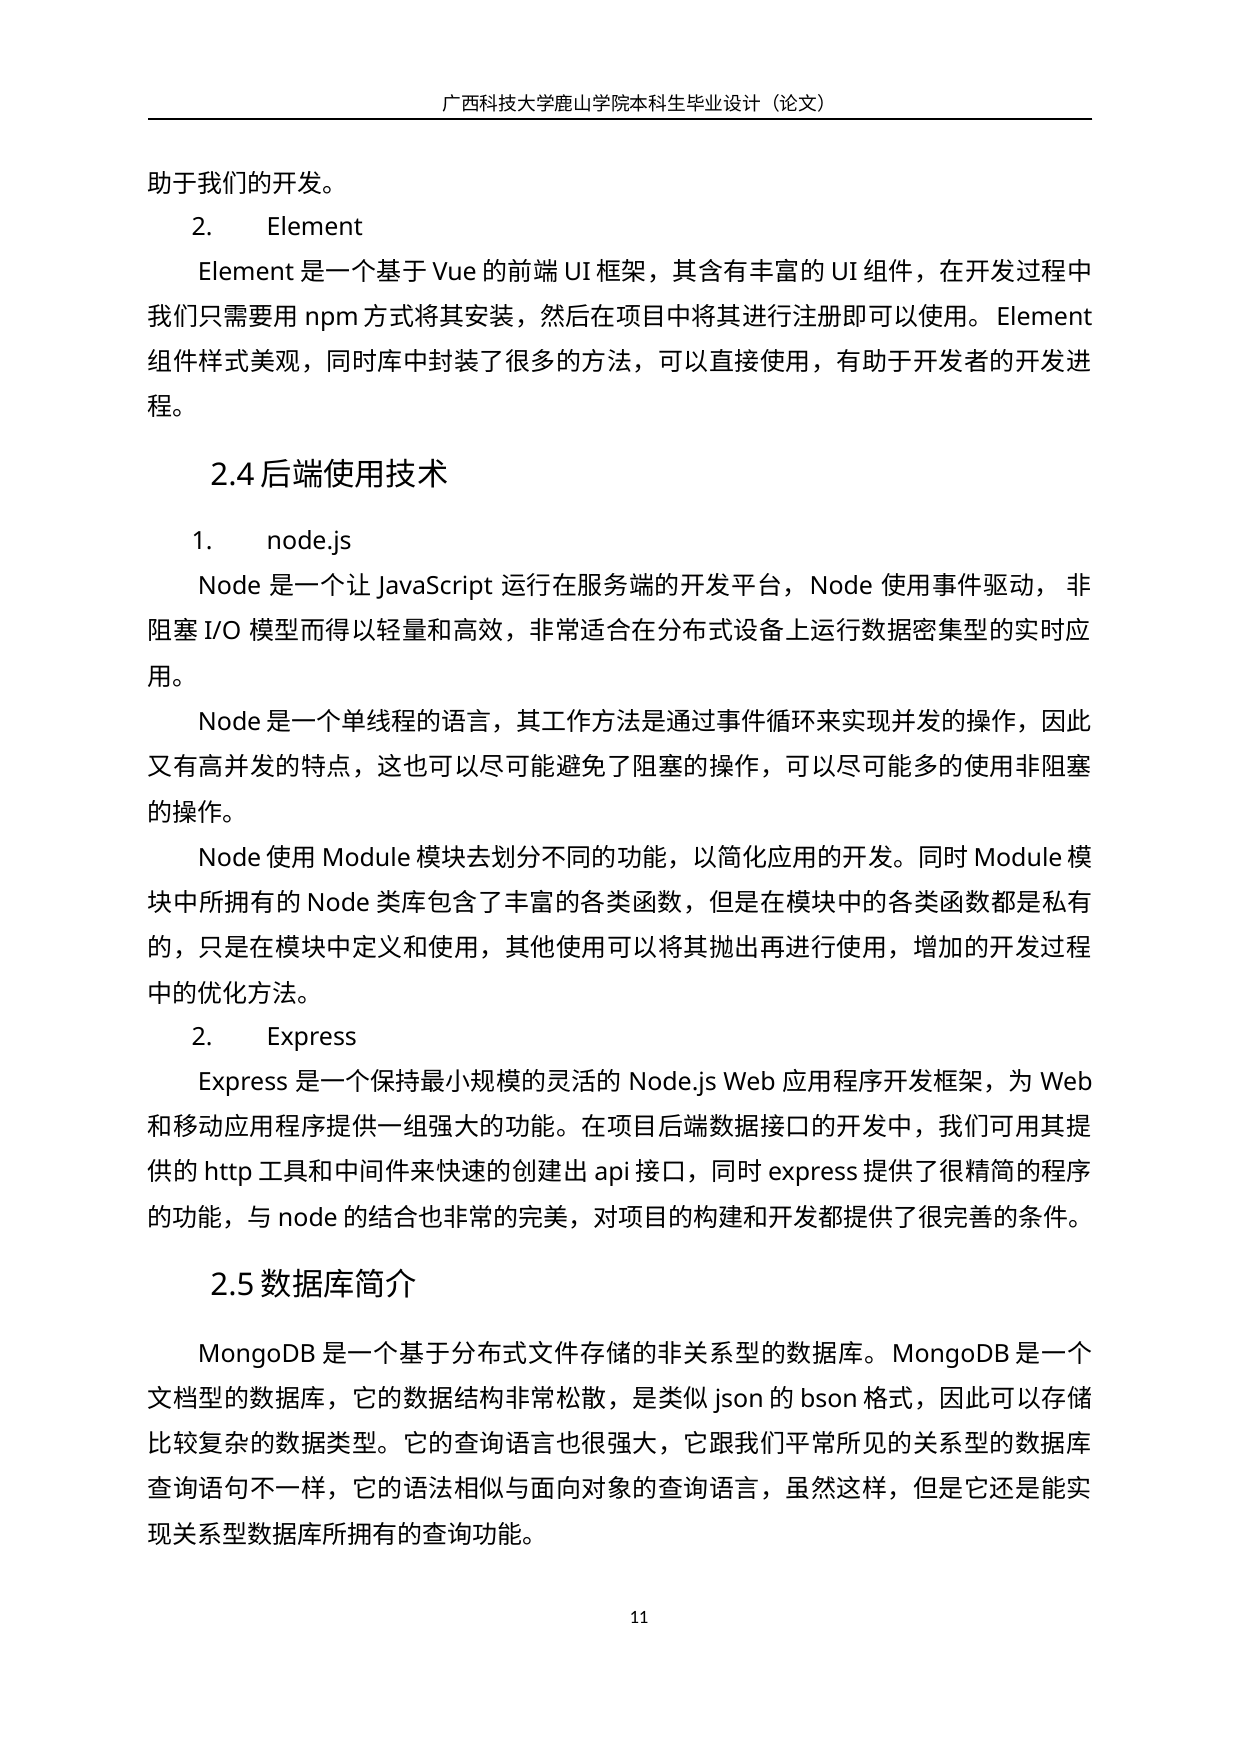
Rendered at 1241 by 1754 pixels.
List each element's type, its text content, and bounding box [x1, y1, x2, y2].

list Express [191, 1018, 1092, 1053]
list node.js [191, 523, 1092, 557]
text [148, 163, 1092, 199]
text 2.4后端使用技术 [148, 449, 1092, 494]
text Express 是一个保持最小规模的灵活的 Node.js Web 应用程序开发框架，为 Web 和移动应用程序提供一组强大的功能。在项目后端数据接口的开发中，我们可用其提供的http工具和中间件来快速的创建出api接口，同时express提供了很精简的程序的功能，与node的结合也非常的完美，对项目的构建和开发都提供了很完善的条件。 [148, 1061, 1092, 1233]
text MongoDB是一个基于分布式文件存储的非关系型的数据库。MongoDB是一个文档型的数据库，它的数据结构非常松散，是类似json的bson格式，因此可以存储比较复杂的数据类型。它的查询语言也很强大，它跟我们平常所见的关系型的数据库查询语句不一样，它的语法相似与面向对象的查询语言，虽然这样，但是它还是能实现关系型数据库所拥有的查询功能。 [148, 1333, 1092, 1551]
list Element [191, 208, 1092, 242]
text 2.5数据库简介 [148, 1259, 1092, 1305]
text Node是一个单线程的语言，其工作方法是通过事件循环来实现并发的操作，因此又有高并发的特点，这也可以尽可能避免了阻塞的操作，可以尽可能多的使用非阻塞的操作。 [148, 701, 1092, 828]
text Node使用Module模块去划分不同的功能，以简化应用的开发。同时Module模块中所拥有的Node类库包含了丰富的各类函数，但是在模块中的各类函数都是私有的，只是在模块中定义和使用，其他使用可以将其抛出再进行使用，增加的开发过程中的优化方法。 [148, 837, 1092, 1009]
text Element是一个基于Vue的前端UI框架，其含有丰富的UI组件，在开发过程中，我们只需要用npm方式将其安装，然后在项目中将其进行注册即可以使用。Element组件样式美观，同时库中封装了很多的方法，可以直接使用，有助于开发者的开发进程。 [148, 251, 1092, 423]
text Node 是一个让 JavaScript 运行在服务端的开发平台，Node 使用事件驱动， 非阻塞I/O 模型而得以轻量和高效，非常适合在分布式设备上运行数据密集型的实时应用。 [148, 565, 1092, 692]
